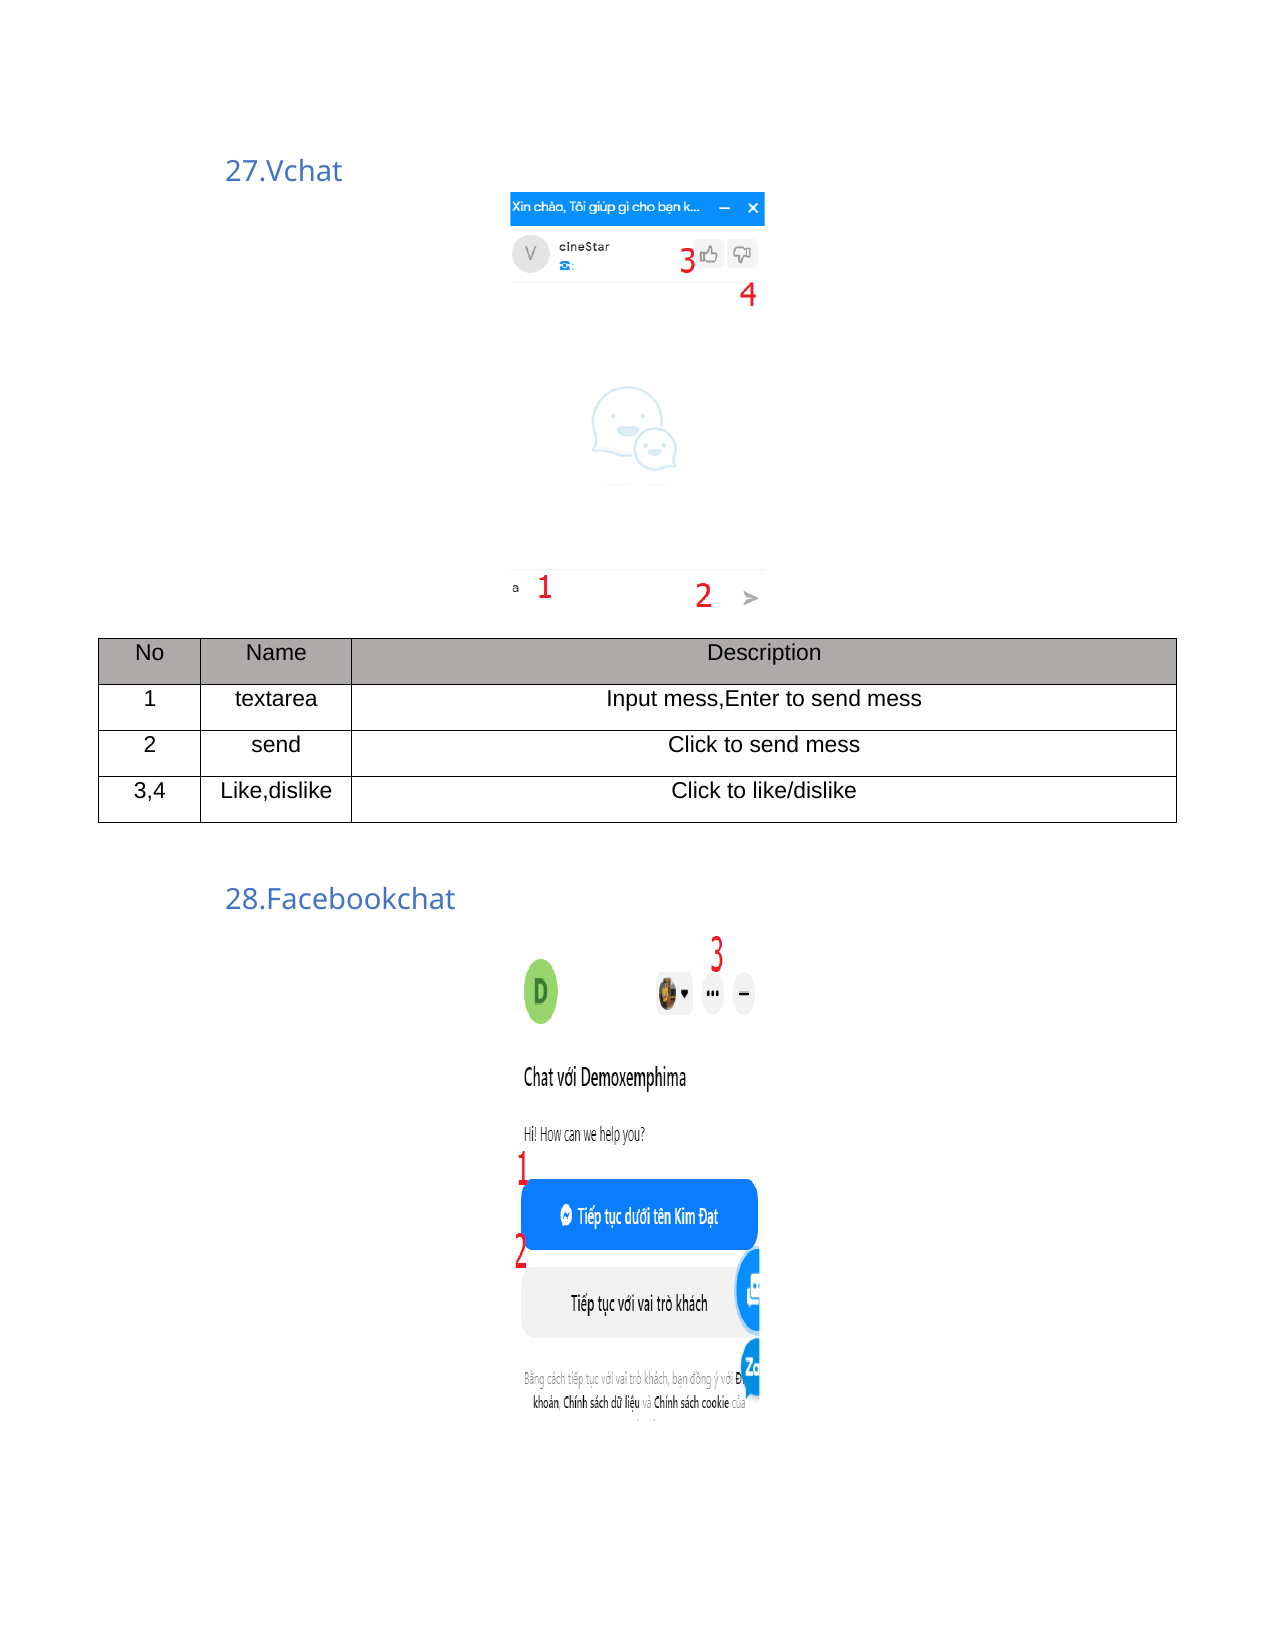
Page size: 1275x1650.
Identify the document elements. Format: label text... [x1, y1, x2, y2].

table_cell textarea [201, 685, 351, 730]
table_header Description [352, 639, 1176, 684]
picture [515, 921, 760, 1421]
table_cell Like,dislike [201, 777, 351, 822]
subtitle 27.Vchat [225, 150, 1125, 190]
picture [510, 192, 765, 619]
table_cell Input mess,Enter to send mess [352, 685, 1176, 730]
table_header Name [201, 639, 351, 684]
table_header No [99, 639, 200, 684]
table_cell 1 [99, 685, 200, 730]
table_cell Click to like/dislike [352, 777, 1176, 822]
table_cell 2 [99, 731, 200, 776]
subtitle 28.Facebookchat [150, 878, 1125, 918]
table_cell send [201, 731, 351, 776]
table_cell Click to send mess [352, 731, 1176, 776]
table_cell 3,4 [99, 777, 200, 822]
